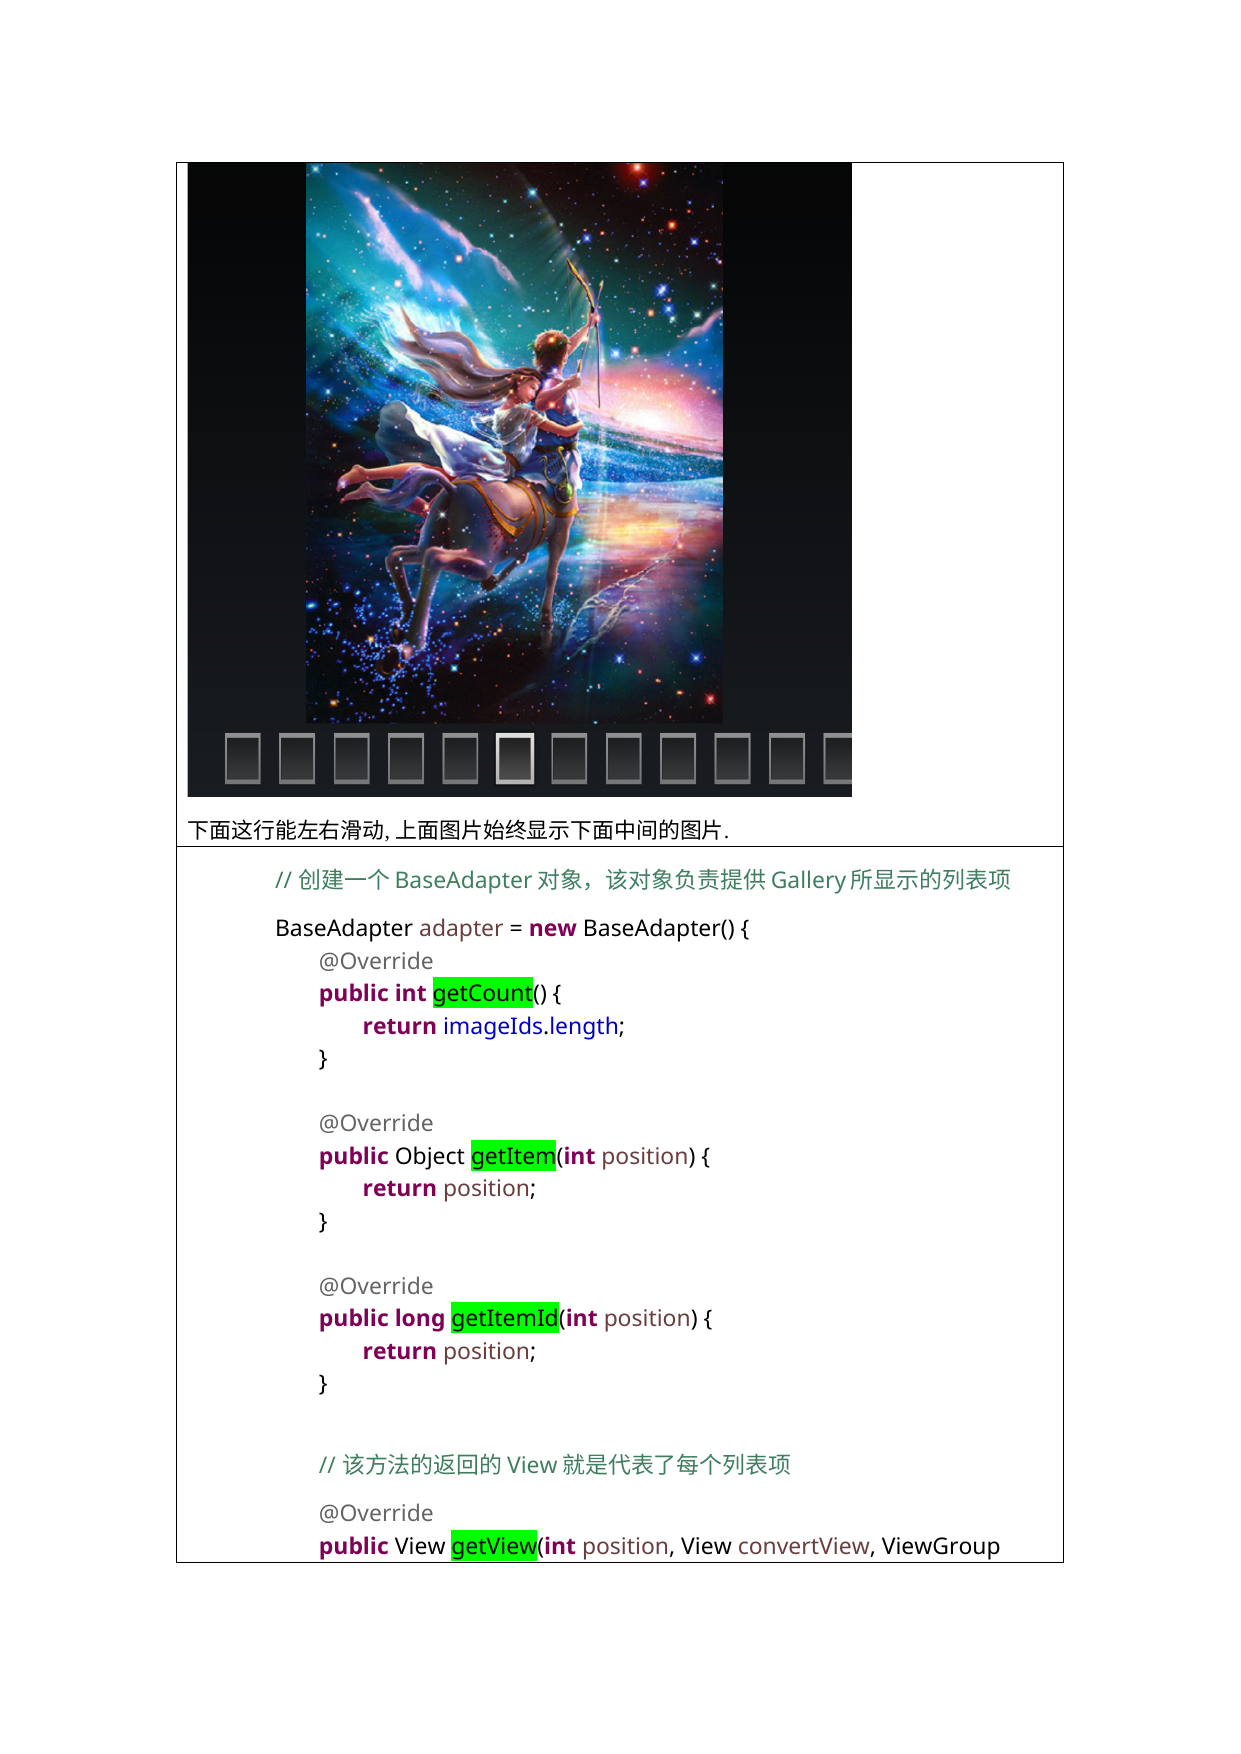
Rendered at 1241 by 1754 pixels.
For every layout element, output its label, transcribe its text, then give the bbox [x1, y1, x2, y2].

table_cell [177, 847, 1063, 1562]
table_header <Gallery android:id="@+id/gallery" android:layout_width="fill_parent" android:layout_height="wrap_content" android:layout_marginTop="2dp" android:unselectedAlpha="0.6" android:spacing="2pt" /> 下面这行能左右滑动, 上面图片始终显示下面中间的图片. [177, 163, 1063, 846]
picture [187, 163, 852, 797]
